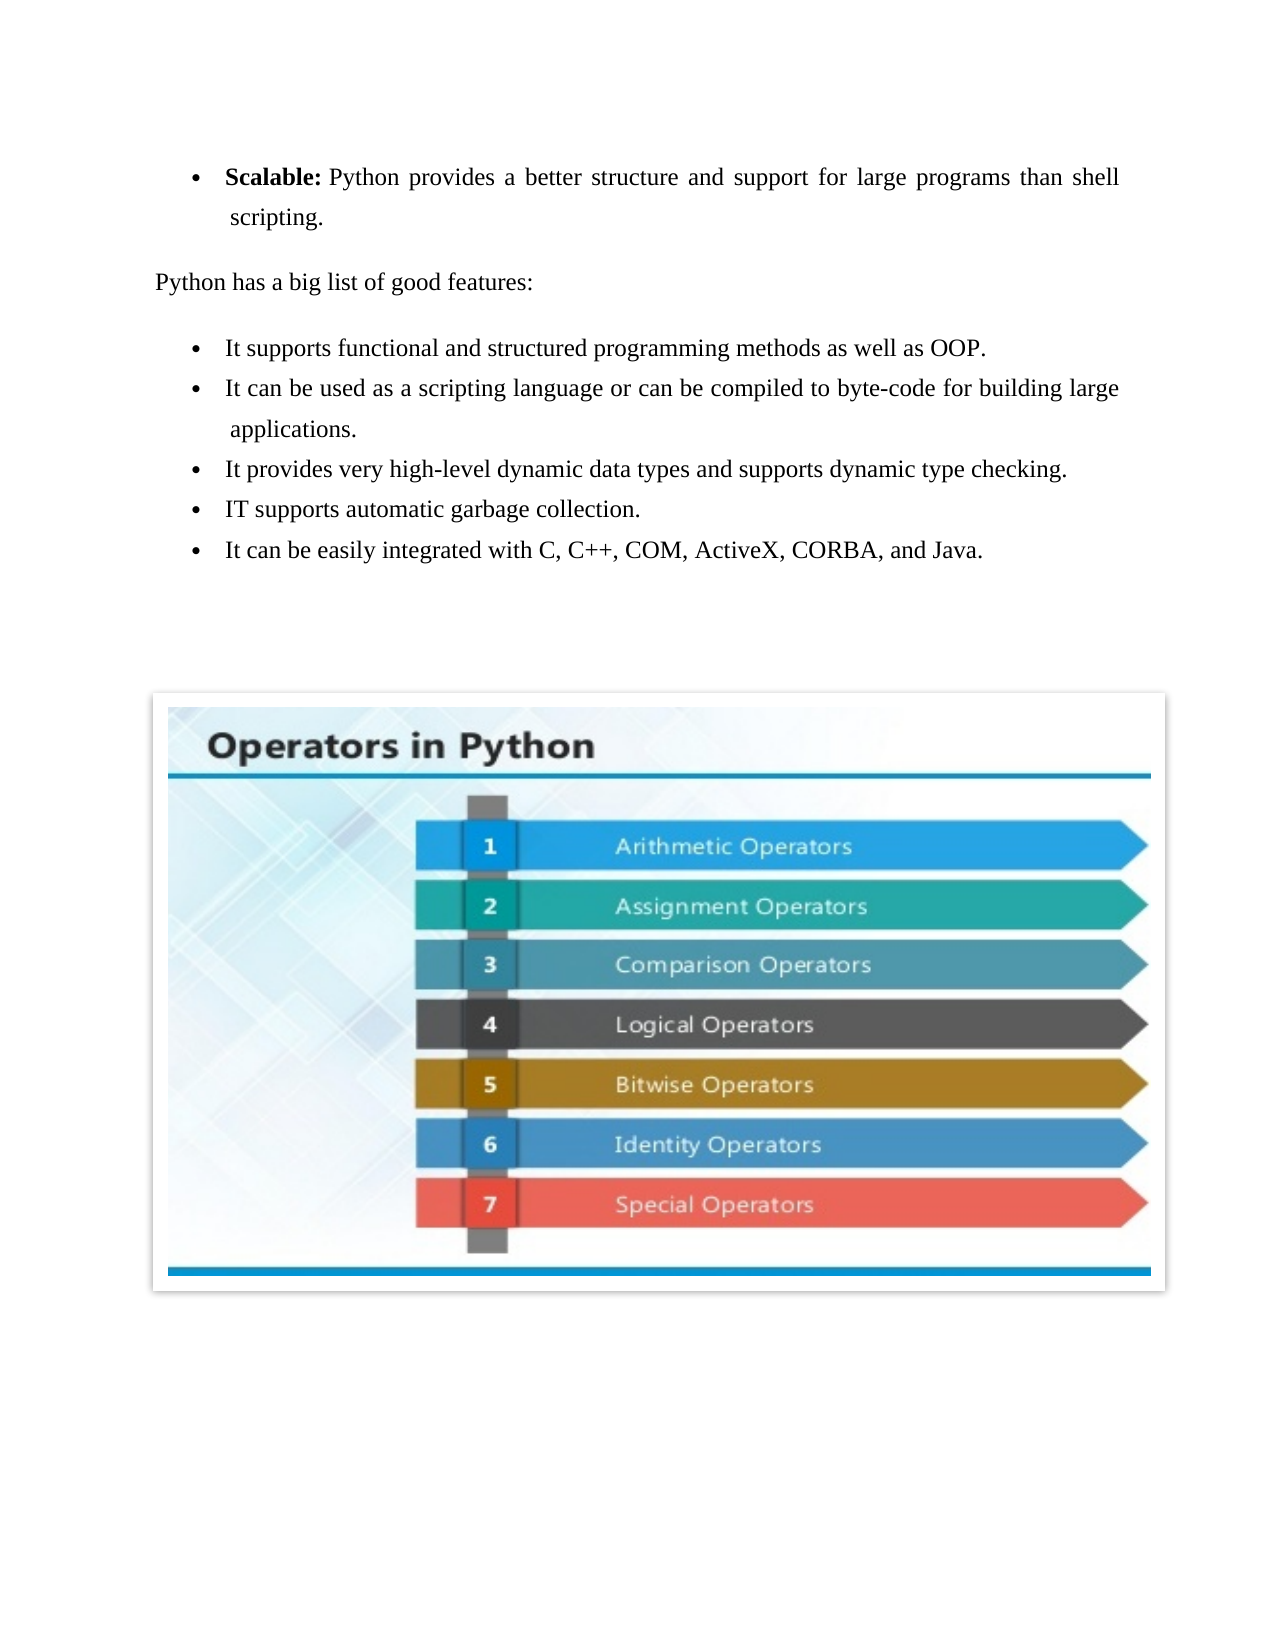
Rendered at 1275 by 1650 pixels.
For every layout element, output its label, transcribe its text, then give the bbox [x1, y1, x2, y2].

list It can be easily integrated with C, C++, COM, ActiveX, CORBA, and Java. [192, 523, 1120, 564]
list It supports functional and structured programming methods as well as OOP. [192, 321, 1120, 362]
picture [168, 707, 1151, 1270]
list IT supports automatic garbage collection. [192, 483, 1120, 523]
text Python has a big list of good features: [155, 256, 1120, 296]
list It can be used as a scripting language or can be compiled to byte-code for building large applications. [192, 362, 1120, 442]
list Scalable: Python provides a better structure and support for large programs than shell scripting. [192, 150, 1120, 231]
list It provides very high-level dynamic data types and supports dynamic type checking. [192, 442, 1120, 483]
